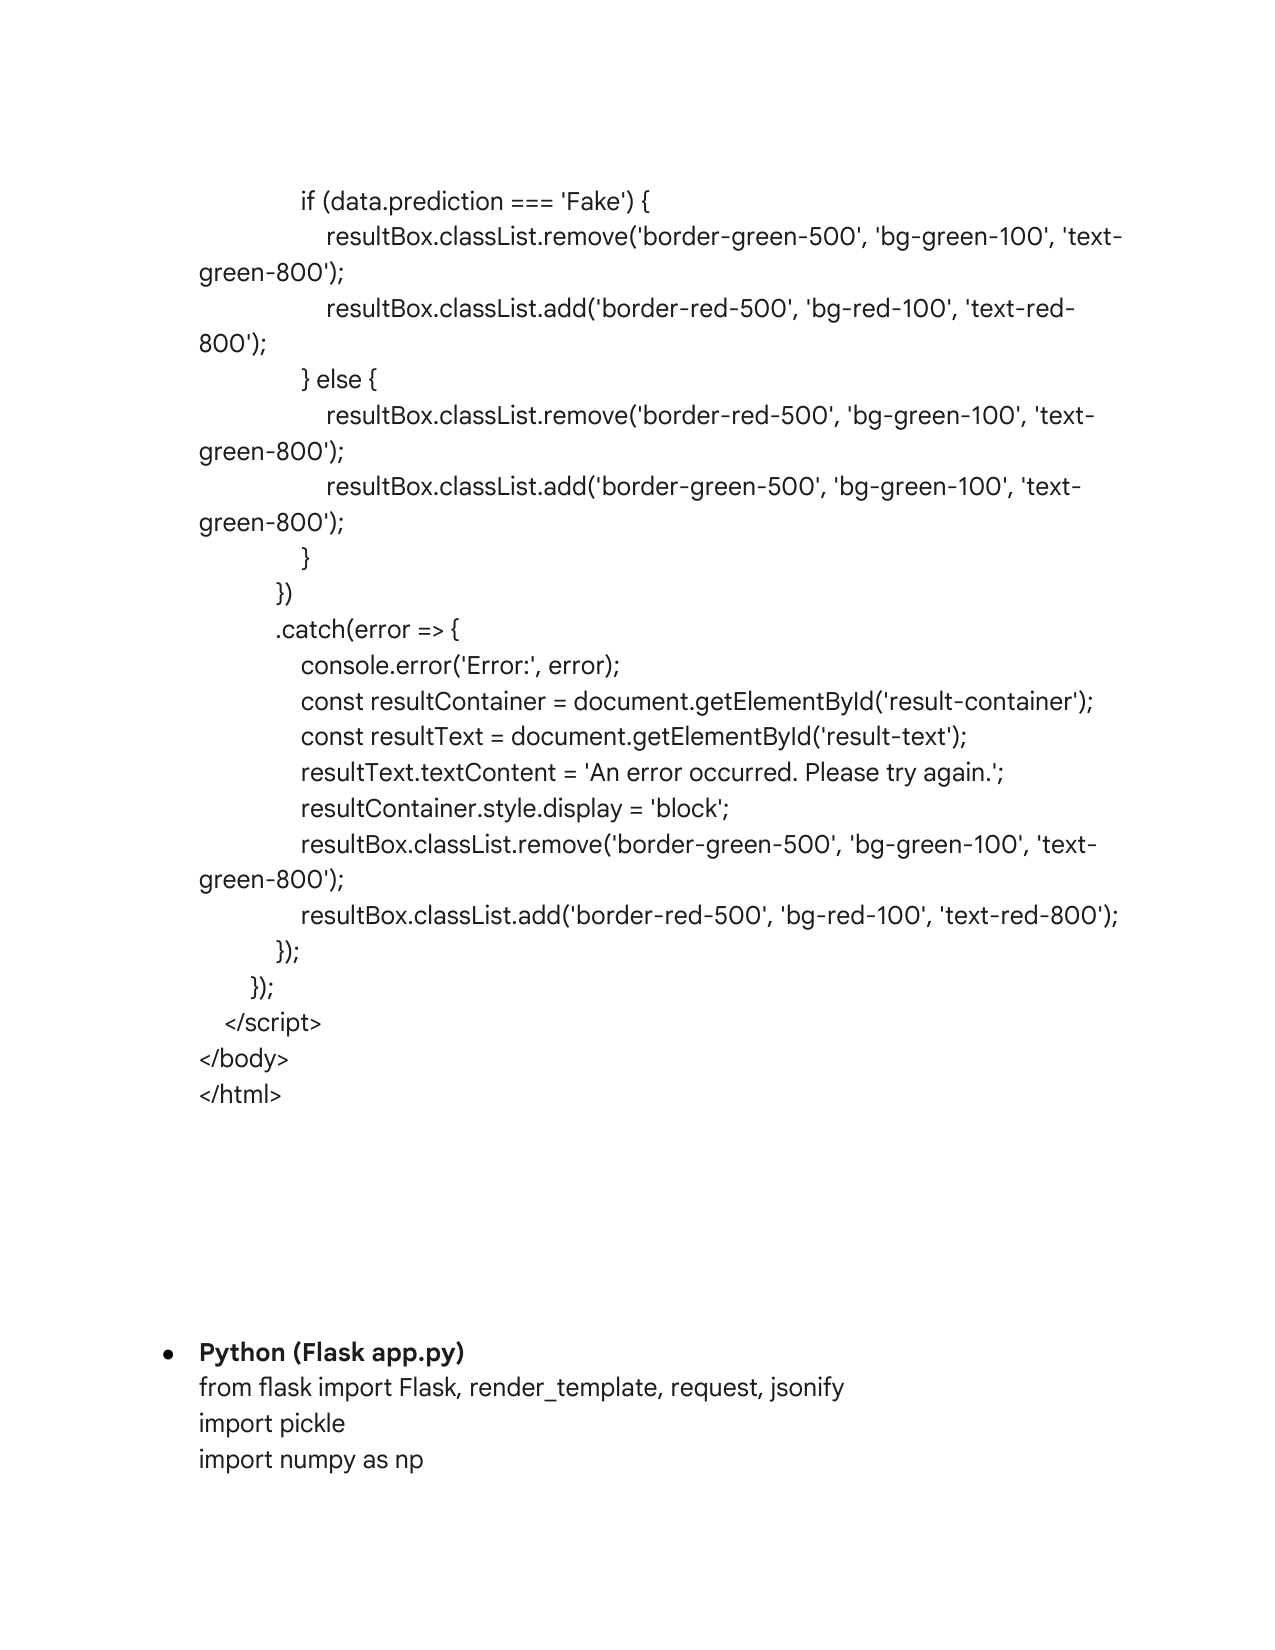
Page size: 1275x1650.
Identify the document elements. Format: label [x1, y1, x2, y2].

list [161, 1337, 1125, 1475]
list [161, 150, 1125, 1176]
